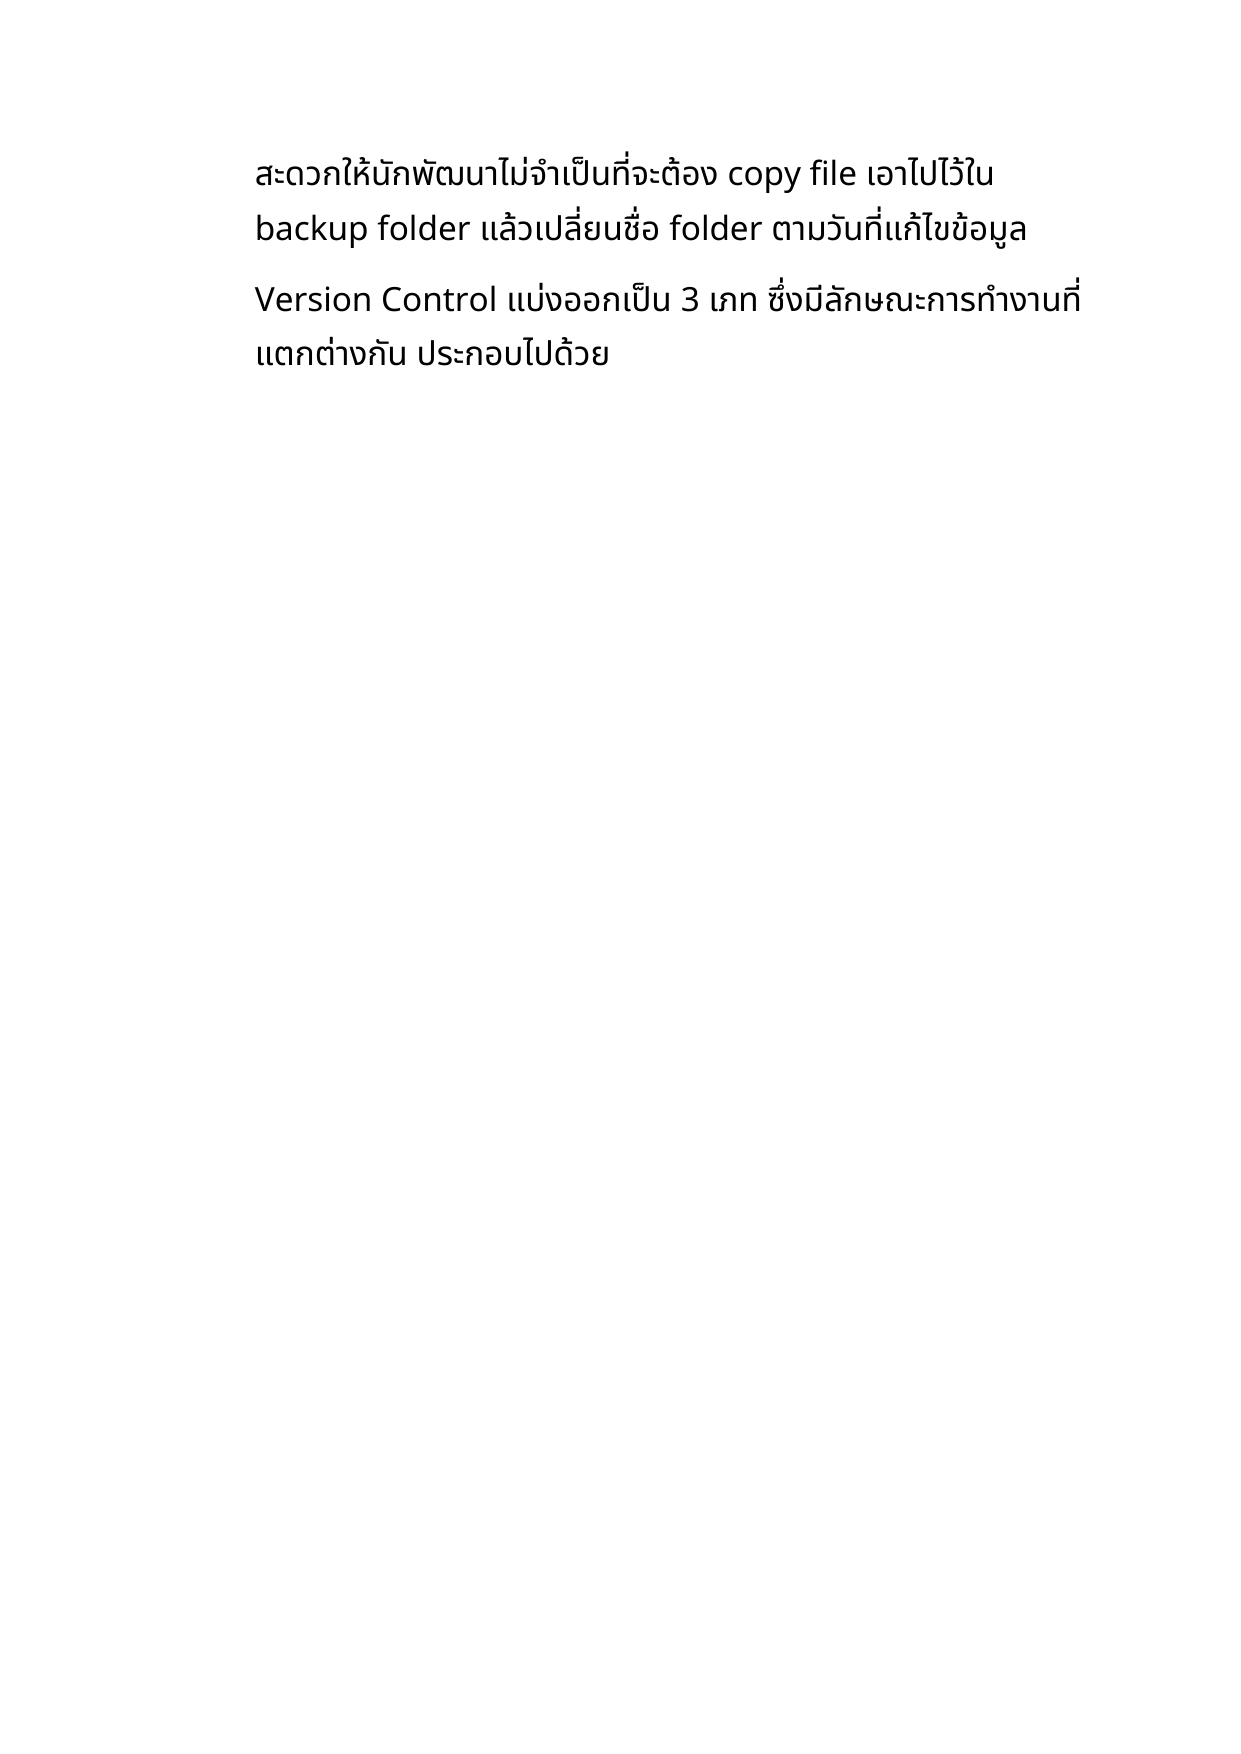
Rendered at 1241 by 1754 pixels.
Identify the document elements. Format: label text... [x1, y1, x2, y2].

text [254, 150, 1090, 255]
text Version Control แบ่งออกเป็น 3 เภท ซึ่งมีลักษณะการทำงานที่แตกต่างกัน ประกอบไปด้วย [254, 276, 1090, 381]
